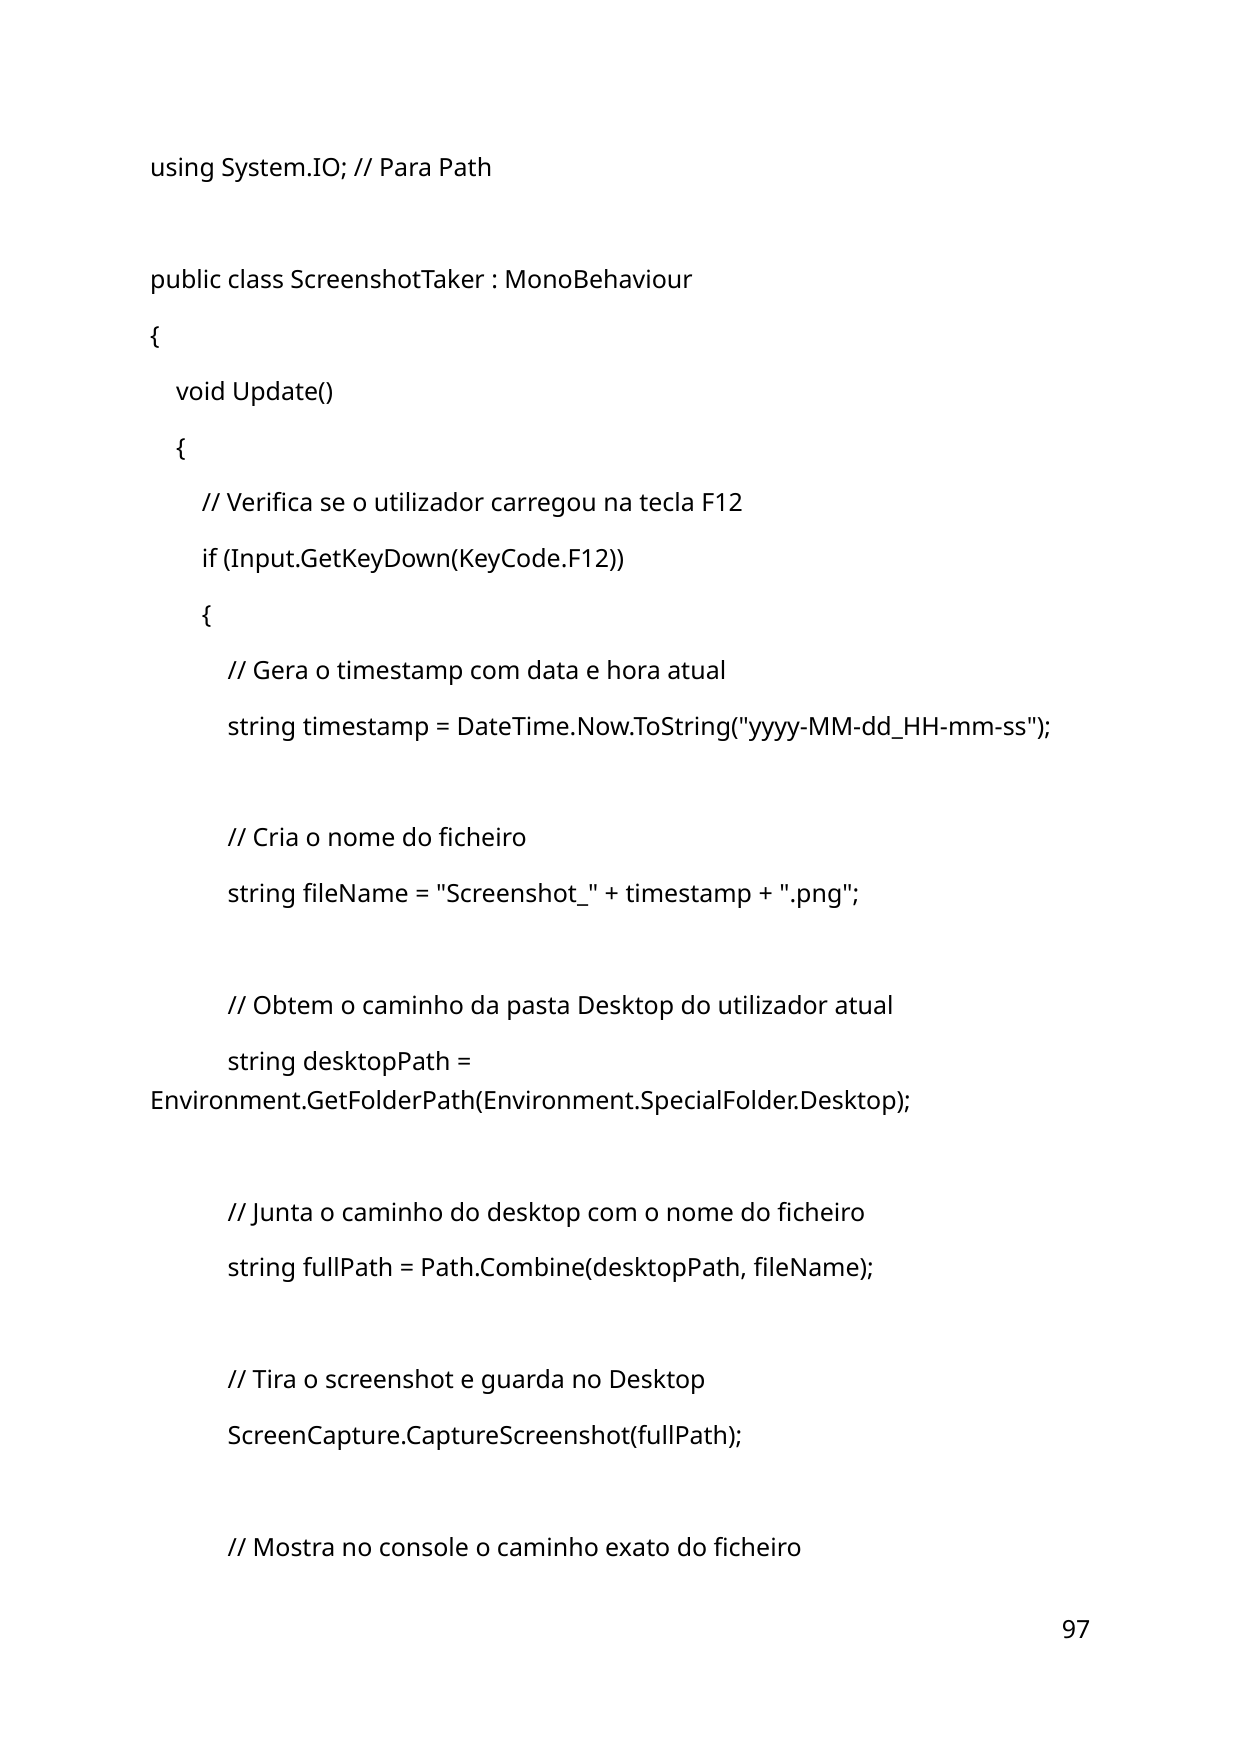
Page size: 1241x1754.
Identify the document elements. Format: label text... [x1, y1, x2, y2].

text // Gera o timestamp com data e hora atual [150, 652, 1090, 687]
text // Obtem o caminho da pasta Desktop do utilizador atual [150, 987, 1090, 1022]
text ScreenCapture.CaptureScreenshot(fullPath); [150, 1417, 1090, 1452]
text { [150, 429, 1090, 463]
text { [150, 317, 1090, 352]
text if (Input.GetKeyDown(KeyCode.F12)) [150, 541, 1090, 575]
text string timestamp = DateTime.Now.ToString("yyyy-MM-dd_HH-mm-ss"); [150, 708, 1090, 742]
text // Mostra no console o caminho exato do ficheiro [150, 1529, 1090, 1563]
text string fileName = "Screenshot_" + timestamp + ".png"; [150, 876, 1090, 910]
text // Tira o screenshot e guarda no Desktop [150, 1362, 1090, 1396]
text using System.IO; // Para Path [150, 150, 1090, 184]
text { [150, 597, 1090, 631]
text string desktopPath = Environment.GetFolderPath(Environment.SpecialFolder.Desktop); [150, 1043, 1090, 1117]
text // Junta o caminho do desktop com o nome do ficheiro [150, 1194, 1090, 1228]
text public class ScreenshotTaker : MonoBehaviour [150, 262, 1090, 296]
text void Update() [150, 373, 1090, 407]
text // Cria o nome do ficheiro [150, 820, 1090, 854]
text string fullPath = Path.Combine(desktopPath, fileName); [150, 1250, 1090, 1284]
text // Verifica se o utilizador carregou na tecla F12 [150, 485, 1090, 519]
